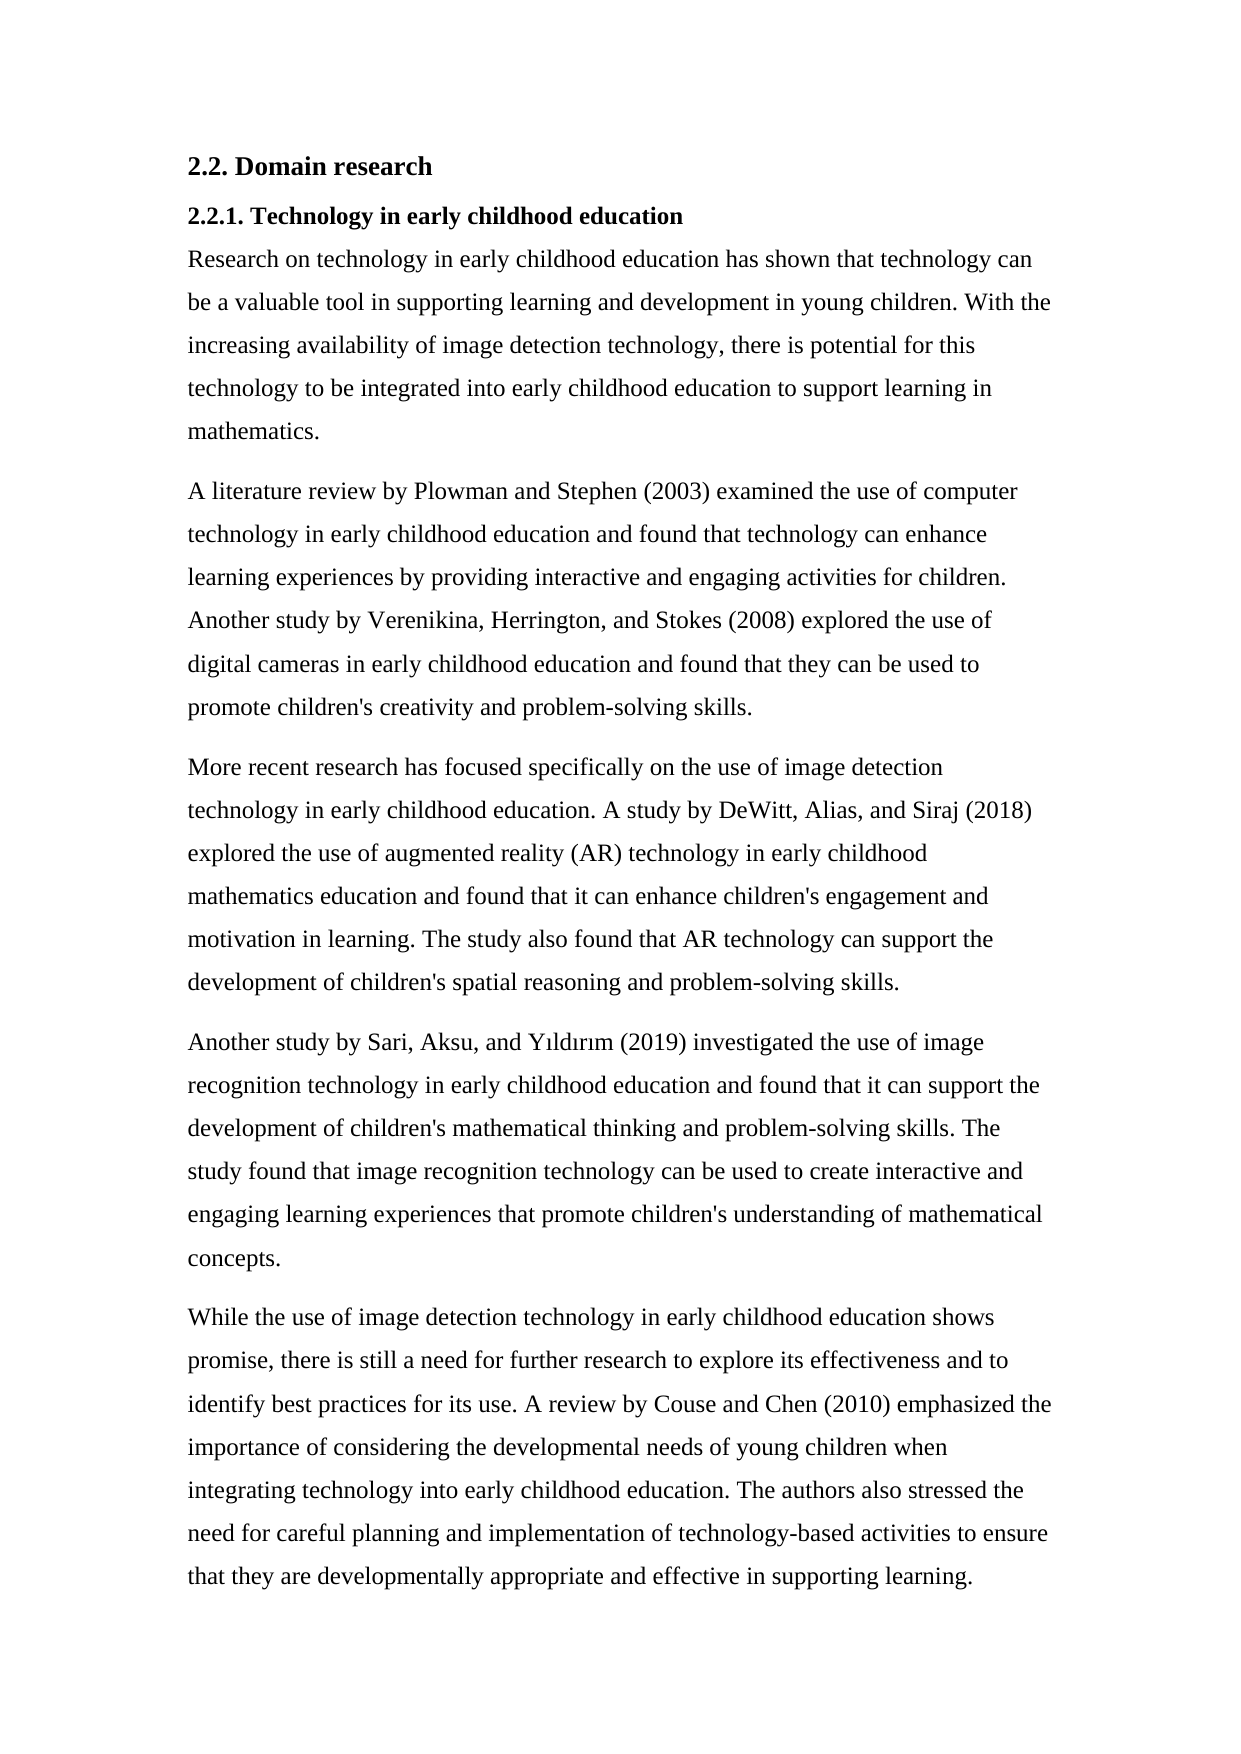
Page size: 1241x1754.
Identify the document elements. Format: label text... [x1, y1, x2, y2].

text While the use of image detection technology in early childhood education shows promise, there is still a need for further research to explore its effectiveness and to identify best practices for its use. A review by Couse and Chen (2010) emphasized the importance of considering the developmental needs of young children when integrating technology into early childhood education. The authors also stressed the need for careful planning and implementation of technology-based activities to ensure that they are developmentally appropriate and effective in supporting learning. [187, 1302, 1053, 1590]
subtitle 2.2. Domain research [187, 150, 1053, 181]
text Research on technology in early childhood education has shown that technology can be a valuable tool in supporting learning and development in young children. With the increasing availability of image detection technology, there is potential for this technology to be integrated into early childhood education to support learning in mathematics. [187, 244, 1053, 445]
text More recent research has focused specifically on the use of image detection technology in early childhood education. A study by DeWitt, Alias, and Siraj (2018) explored the use of augmented reality (AR) technology in early childhood mathematics education and found that it can enhance children's engagement and motivation in learning. The study also found that AR technology can support the development of children's spatial reasoning and problem-solving skills. [187, 752, 1053, 996]
subtitle 2.2.1. Technology in early childhood education [187, 201, 1053, 229]
text A literature review by Plowman and Stephen (2003) examined the use of computer technology in early childhood education and found that technology can enhance learning experiences by providing interactive and engaging activities for children. Another study by Verenikina, Herrington, and Stokes (2008) explored the use of digital cameras in early childhood education and found that they can be used to promote children's creativity and problem-solving skills. [187, 476, 1053, 721]
text Another study by Sari, Aksu, and Yıldırım (2019) investigated the use of image recognition technology in early childhood education and found that it can support the development of children's mathematical thinking and problem-solving skills. The study found that image recognition technology can be used to create interactive and engaging learning experiences that promote children's understanding of mathematical concepts. [187, 1027, 1053, 1271]
